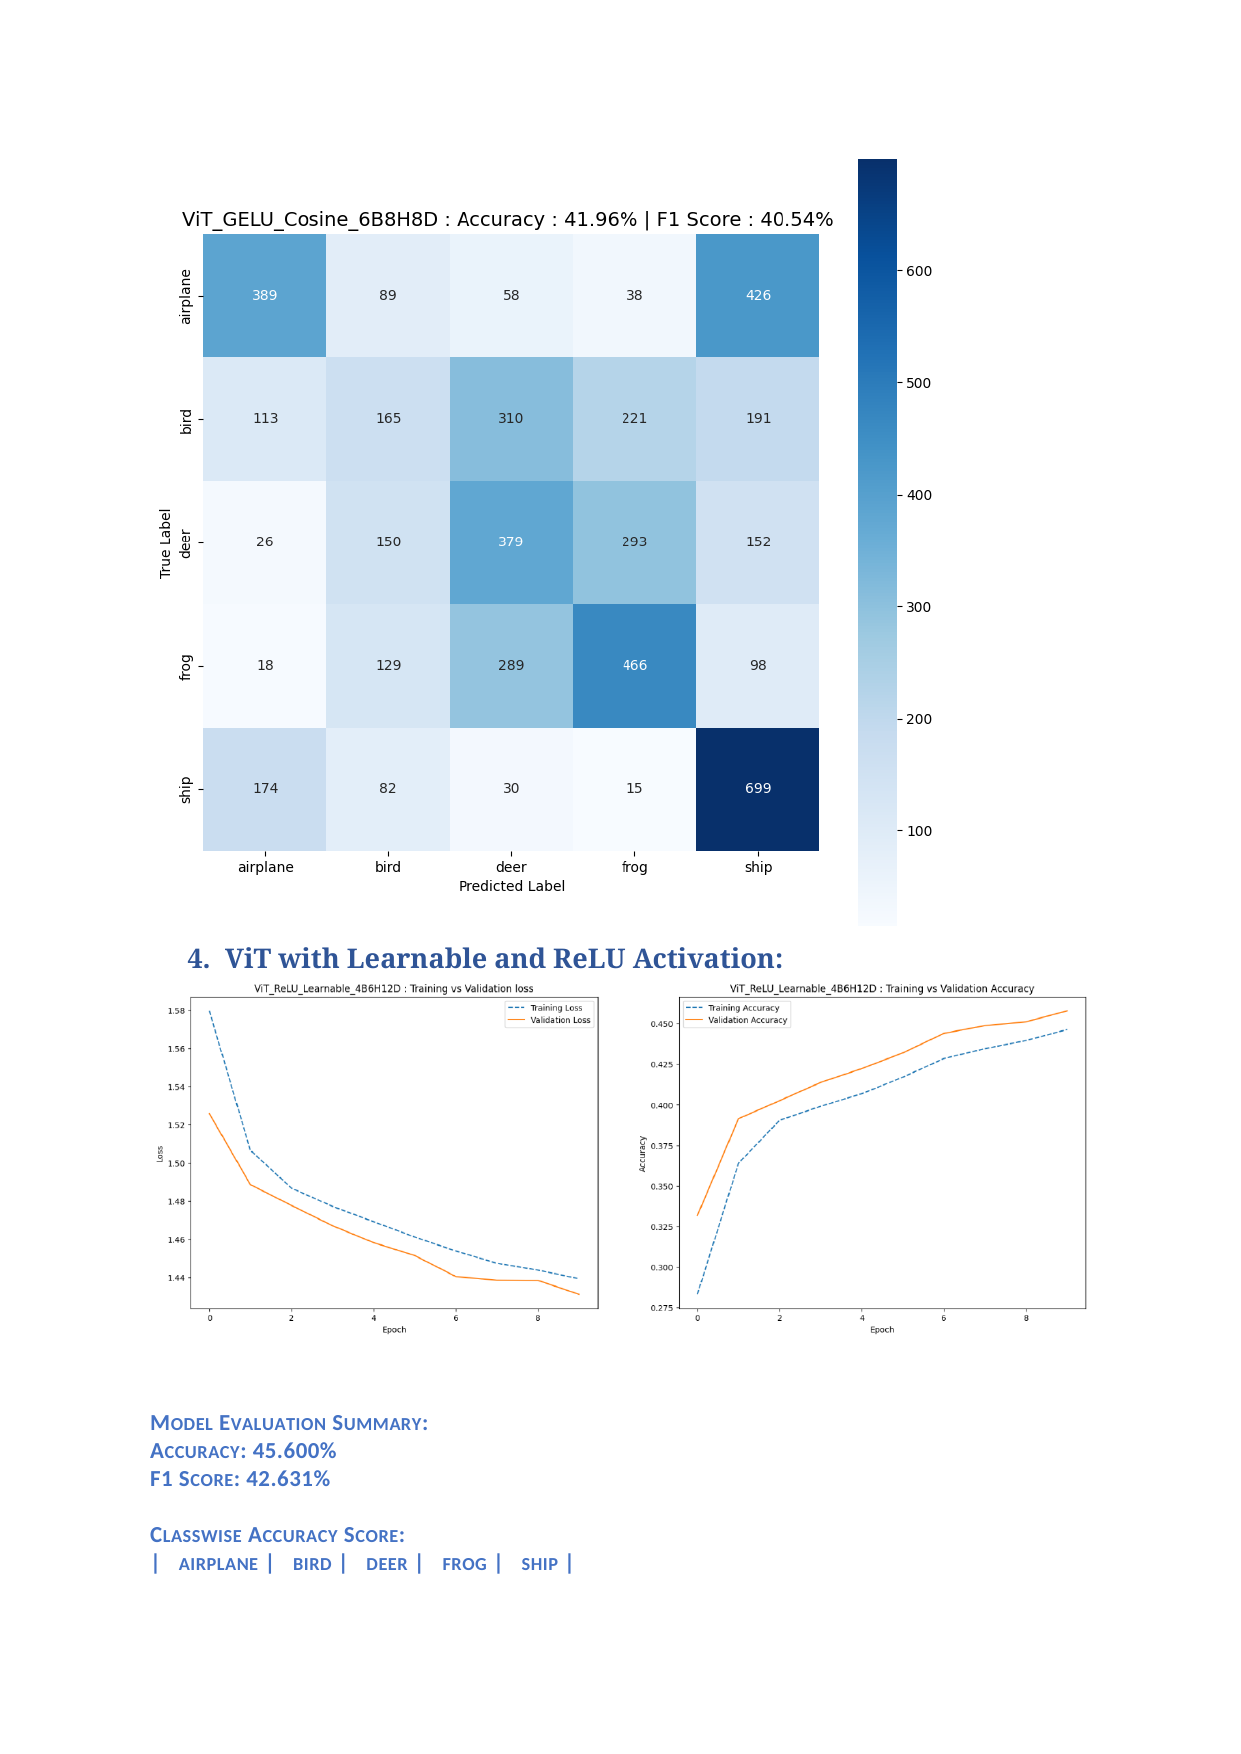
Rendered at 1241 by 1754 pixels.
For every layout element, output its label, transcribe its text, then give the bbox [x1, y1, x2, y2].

text Accuracy: 45.600% [150, 1436, 1090, 1464]
picture [150, 150, 941, 935]
picture [150, 978, 1091, 1339]
text | airplane | bird | deer | frog | ship | [150, 1548, 1090, 1576]
text Classwise Accuracy Score: [150, 1520, 1090, 1548]
subtitle ViT with Learnable and ReLU Activation: [187, 939, 1090, 976]
text F1 Score: 42.631% [150, 1464, 1090, 1492]
text Model Evaluation Summary: [150, 1408, 1090, 1436]
